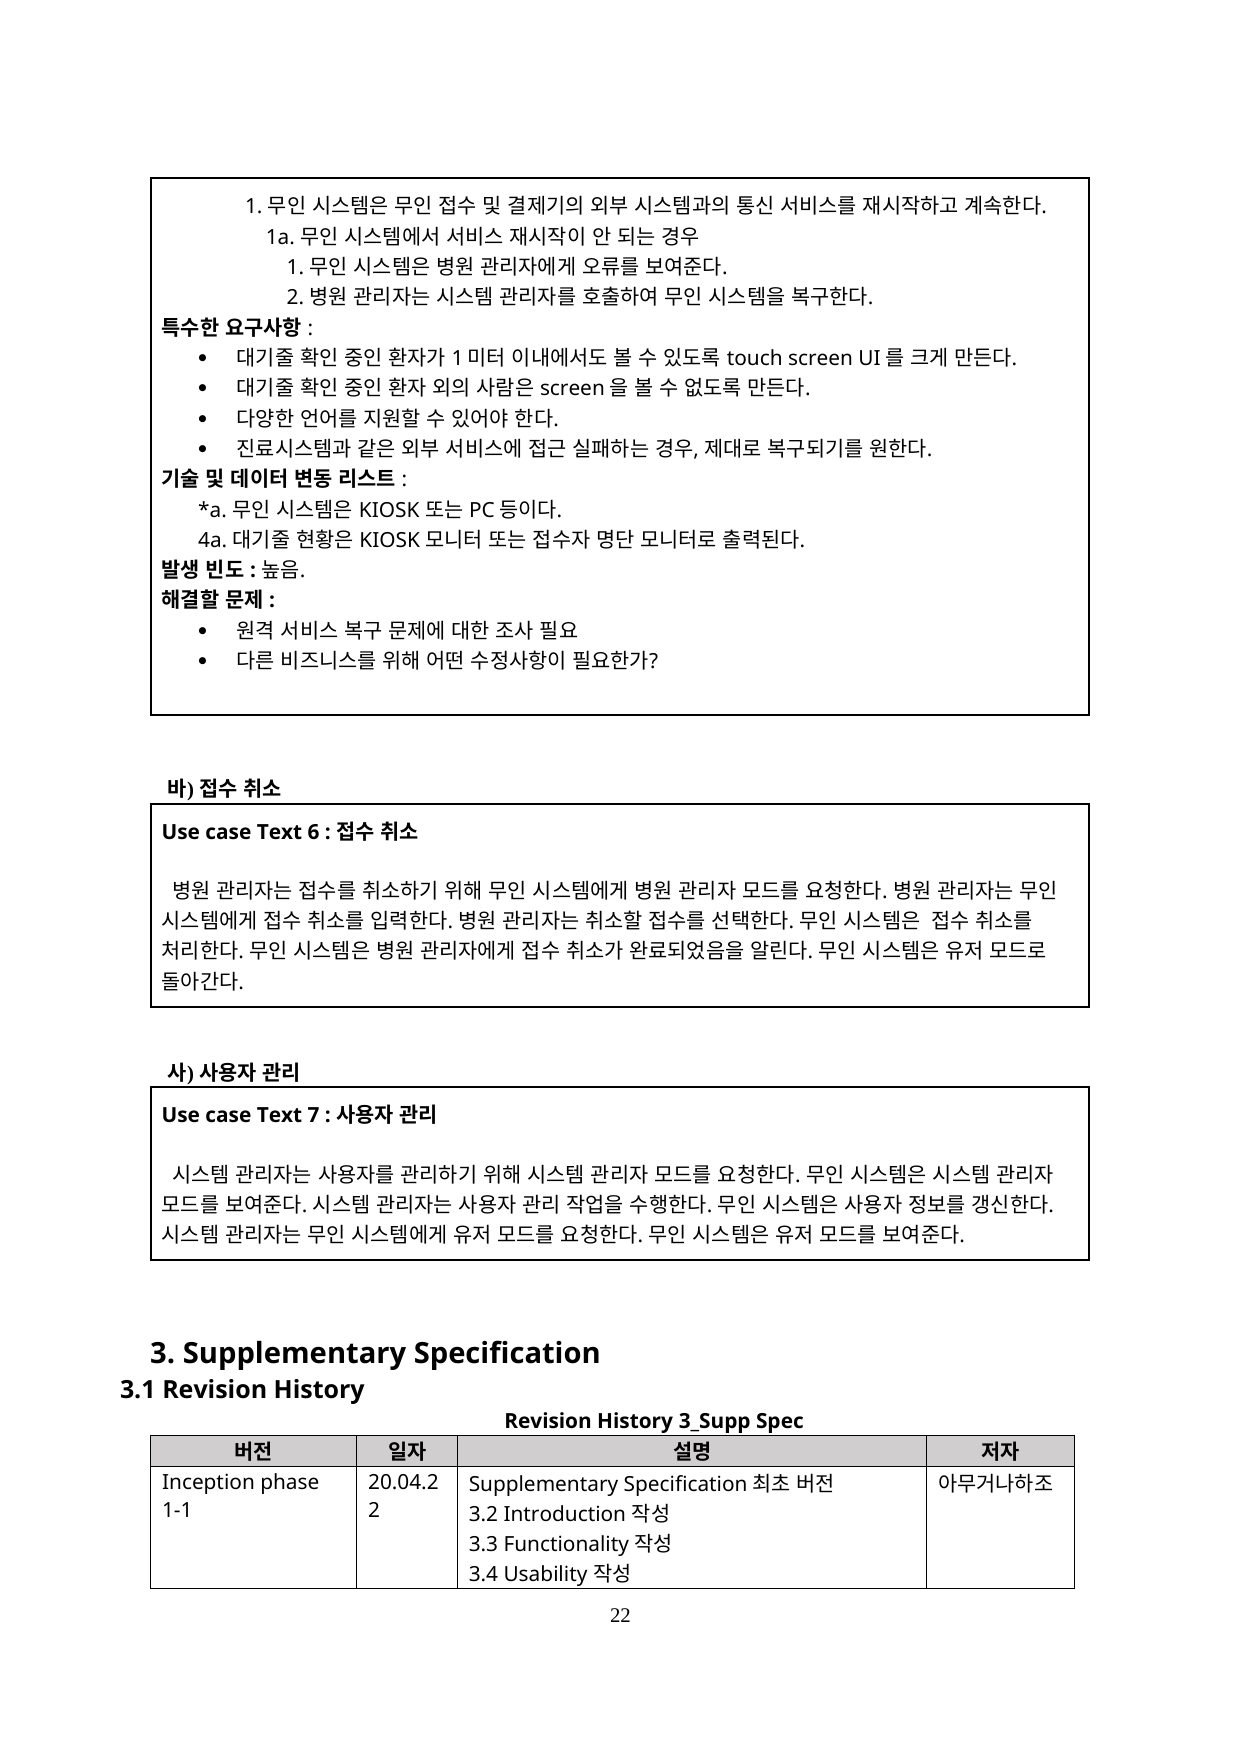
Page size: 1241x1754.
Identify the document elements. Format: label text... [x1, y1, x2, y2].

table_cell Inception phase 1-1 [151, 1467, 356, 1588]
text 사용자 관리 [168, 1056, 1090, 1086]
text Revision History 3_Supp Spec [379, 1406, 1090, 1434]
table_header Use case Text 7 : 사용자 관리 시스템 관리자는 사용자를 관리하기 위해 시스템 관리자 모드를 요청한다. 무인 시스템은 시스템 관리자 모드를 보여준다. 시스템 관리자는 사용자 관리 작업을 수행한다. 무인 시스템은 사용자 정보를 갱신한다. 시스템 관리자는 무인 시스템에게 유저 모드를 요청한다. 무인 시스템은 유저 모드를 보여준다. [152, 1088, 1088, 1259]
table_header 저자 [927, 1436, 1074, 1466]
text Revision History [120, 1372, 1069, 1406]
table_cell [458, 1467, 926, 1588]
table_header 일자 [357, 1436, 457, 1466]
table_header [152, 179, 1088, 714]
table_header 버전 [151, 1436, 356, 1466]
text 접수 취소 [168, 773, 1090, 803]
table_cell 20.04.22 [357, 1467, 457, 1588]
table_header Use case Text 6 : 접수 취소 병원 관리자는 접수를 취소하기 위해 무인 시스템에게 병원 관리자 모드를 요청한다. 병원 관리자는 무인 시스템에게 접수 취소를 입력한다. 병원 관리자는 취소할 접수를 선택한다. 무인 시스템은 접수 취소를 처리한다. 무인 시스템은 병원 관리자에게 접수 취소가 완료되었음을 알린다. 무인 시스템은 유저 모드로 돌아간다. [152, 805, 1088, 1006]
text Supplementary Specification [150, 1332, 1069, 1372]
table_header 설명 [458, 1436, 926, 1466]
table_cell 아무거나하조 [927, 1467, 1074, 1588]
